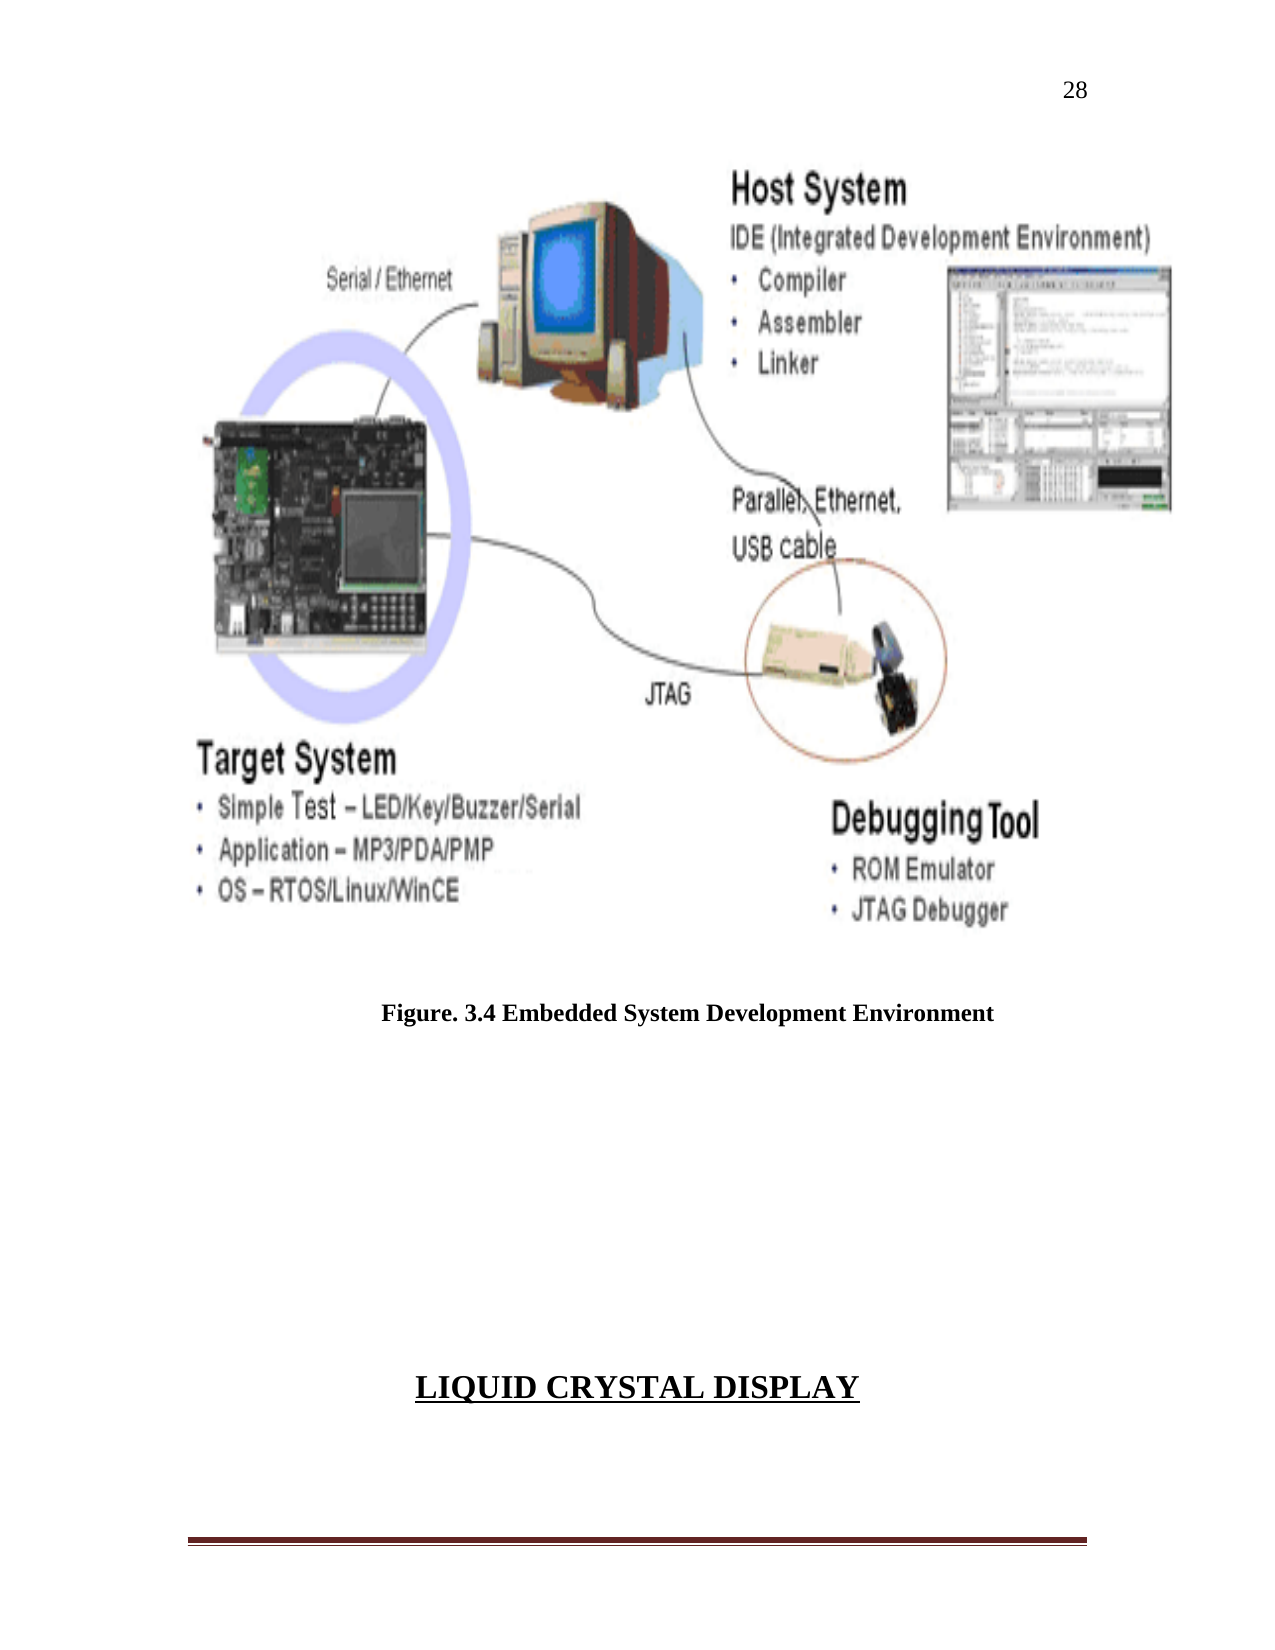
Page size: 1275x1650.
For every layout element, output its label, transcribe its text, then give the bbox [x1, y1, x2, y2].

picture [187, 150, 1180, 941]
text Figure. 3.4 Embedded System Development Environment [187, 998, 1087, 1027]
text LIQUID CRYSTAL DISPLAY [187, 1367, 1087, 1406]
